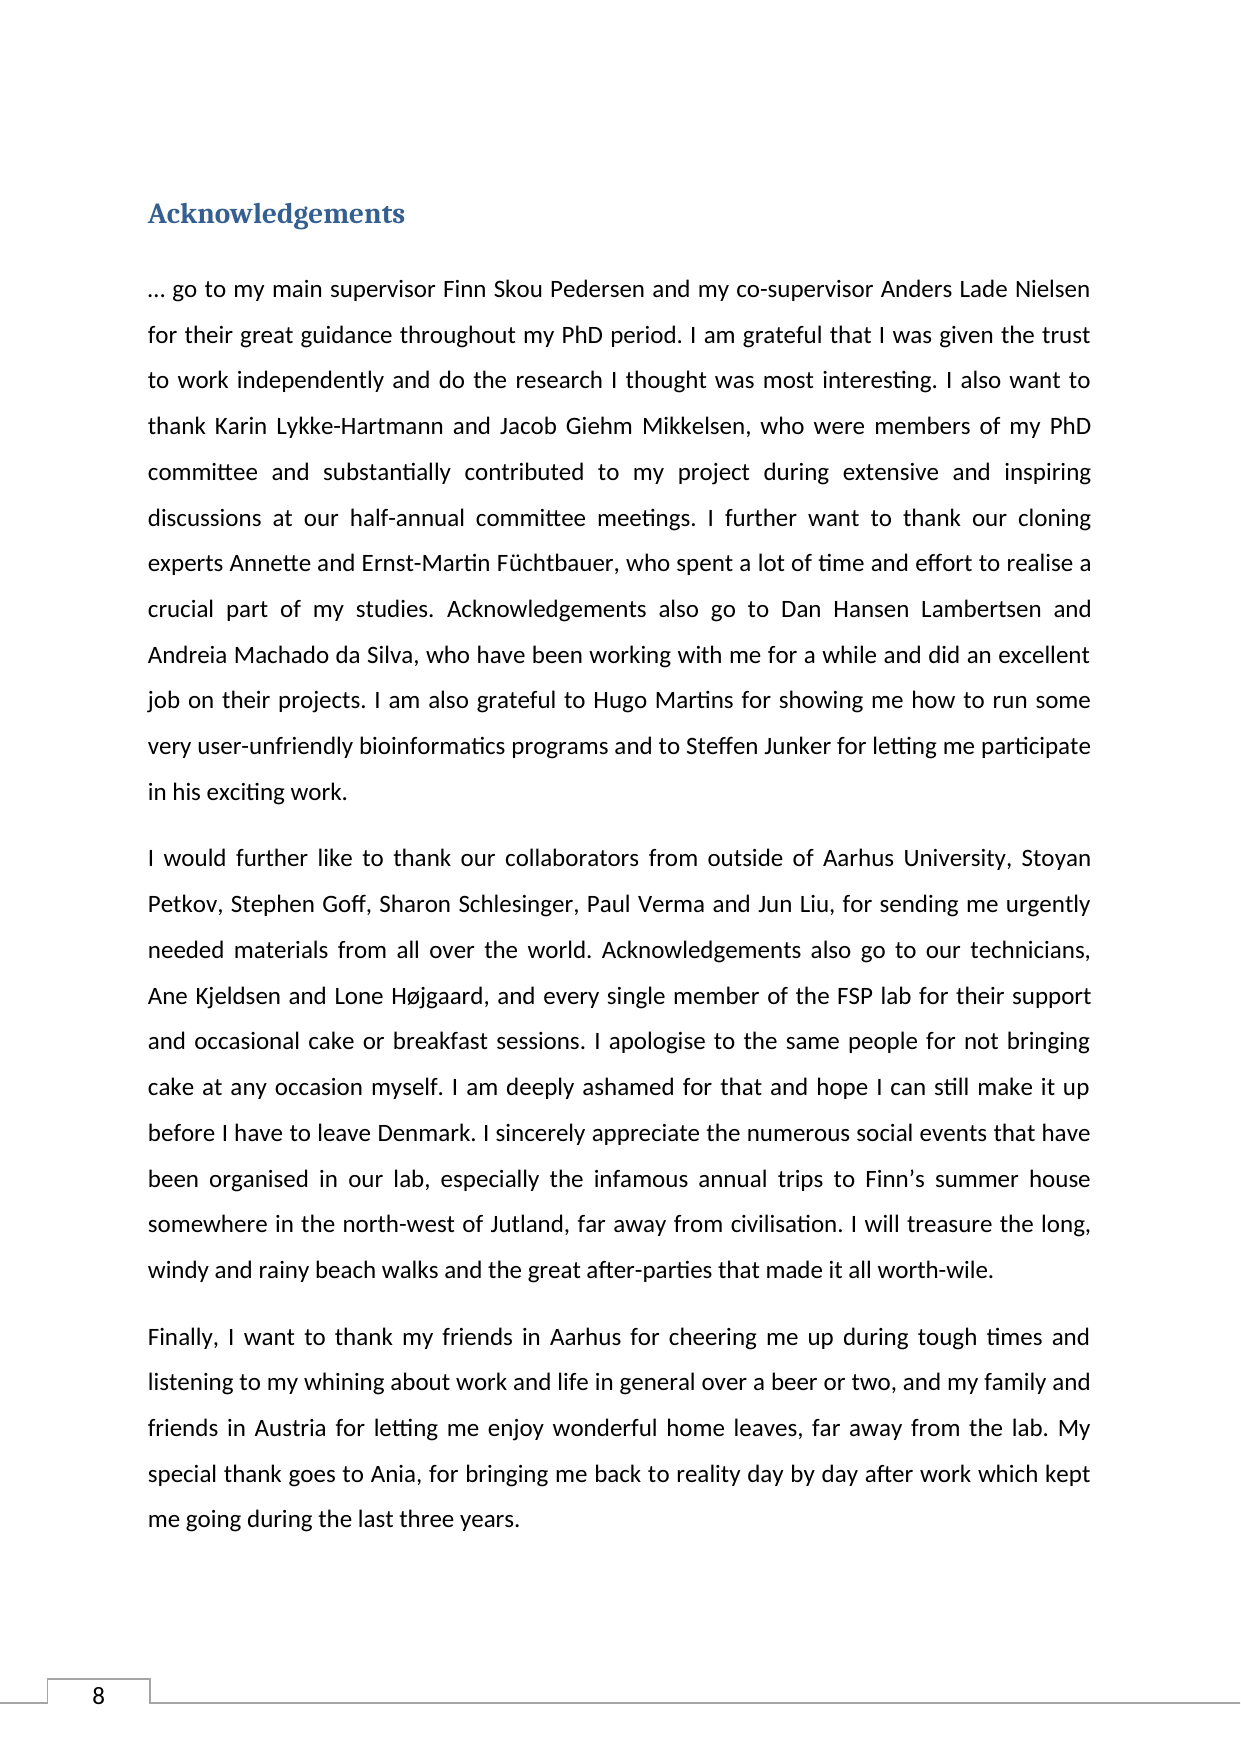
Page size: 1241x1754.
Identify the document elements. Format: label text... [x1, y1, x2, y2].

subtitle Acknowledgements [148, 198, 1092, 231]
text … go to my main supervisor Finn Skou Pedersen and my co-supervisor Anders Lade Nielsen for their great guidance throughout my PhD period. I am grateful that I was given the trust to work independently and do the research I thought was most interesting. I also want to thank Karin Lykke-Hartmann and Jacob Giehm Mikkelsen, who were members of my PhD committee and substantially contributed to my project during extensive and inspiring discussions at our half-annual committee meetings. I further want to thank our cloning experts Annette and Ernst-Martin Füchtbauer, who spent a lot of time and effort to realise a crucial part of my studies. Acknowledgements also go to Dan Hansen Lambertsen and Andreia Machado da Silva, who have been working with me for a while and did an excellent job on their projects. I am also grateful to Hugo Martins for showing me how to run some very user-unfriendly bioinformatics programs and to Steffen Junker for letting me participate in his exciting work. [148, 273, 1092, 807]
text I would further like to thank our collaborators from outside of Aarhus University, Stoyan Petkov, Stephen Goff, Sharon Schlesinger, Paul Verma and Jun Liu, for sending me urgently needed materials from all over the world. Acknowledgements also go to our technicians, Ane Kjeldsen and Lone Højgaard, and every single member of the FSP lab for their support and occasional cake or breakfast sessions. I apologise to the same people for not bringing cake at any occasion myself. I am deeply ashamed for that and hope I can still make it up before I have to leave Denmark. I sincerely appreciate the numerous social events that have been organised in our lab, especially the infamous annual trips to Finn’s summer house somewhere in the north-west of Jutland, far away from civilisation. I will treasure the long, windy and rainy beach walks and the great after-parties that made it all worth-wile. [148, 843, 1092, 1285]
text Finally, I want to thank my friends in Aarhus for cheering me up during tough times and listening to my whining about work and life in general over a beer or two, and my family and friends in Austria for letting me enjoy wonderful home leaves, far away from the lab. My special thank goes to Ania, for bringing me back to reality day by day after work which kept me going during the last three years. [148, 1321, 1092, 1534]
